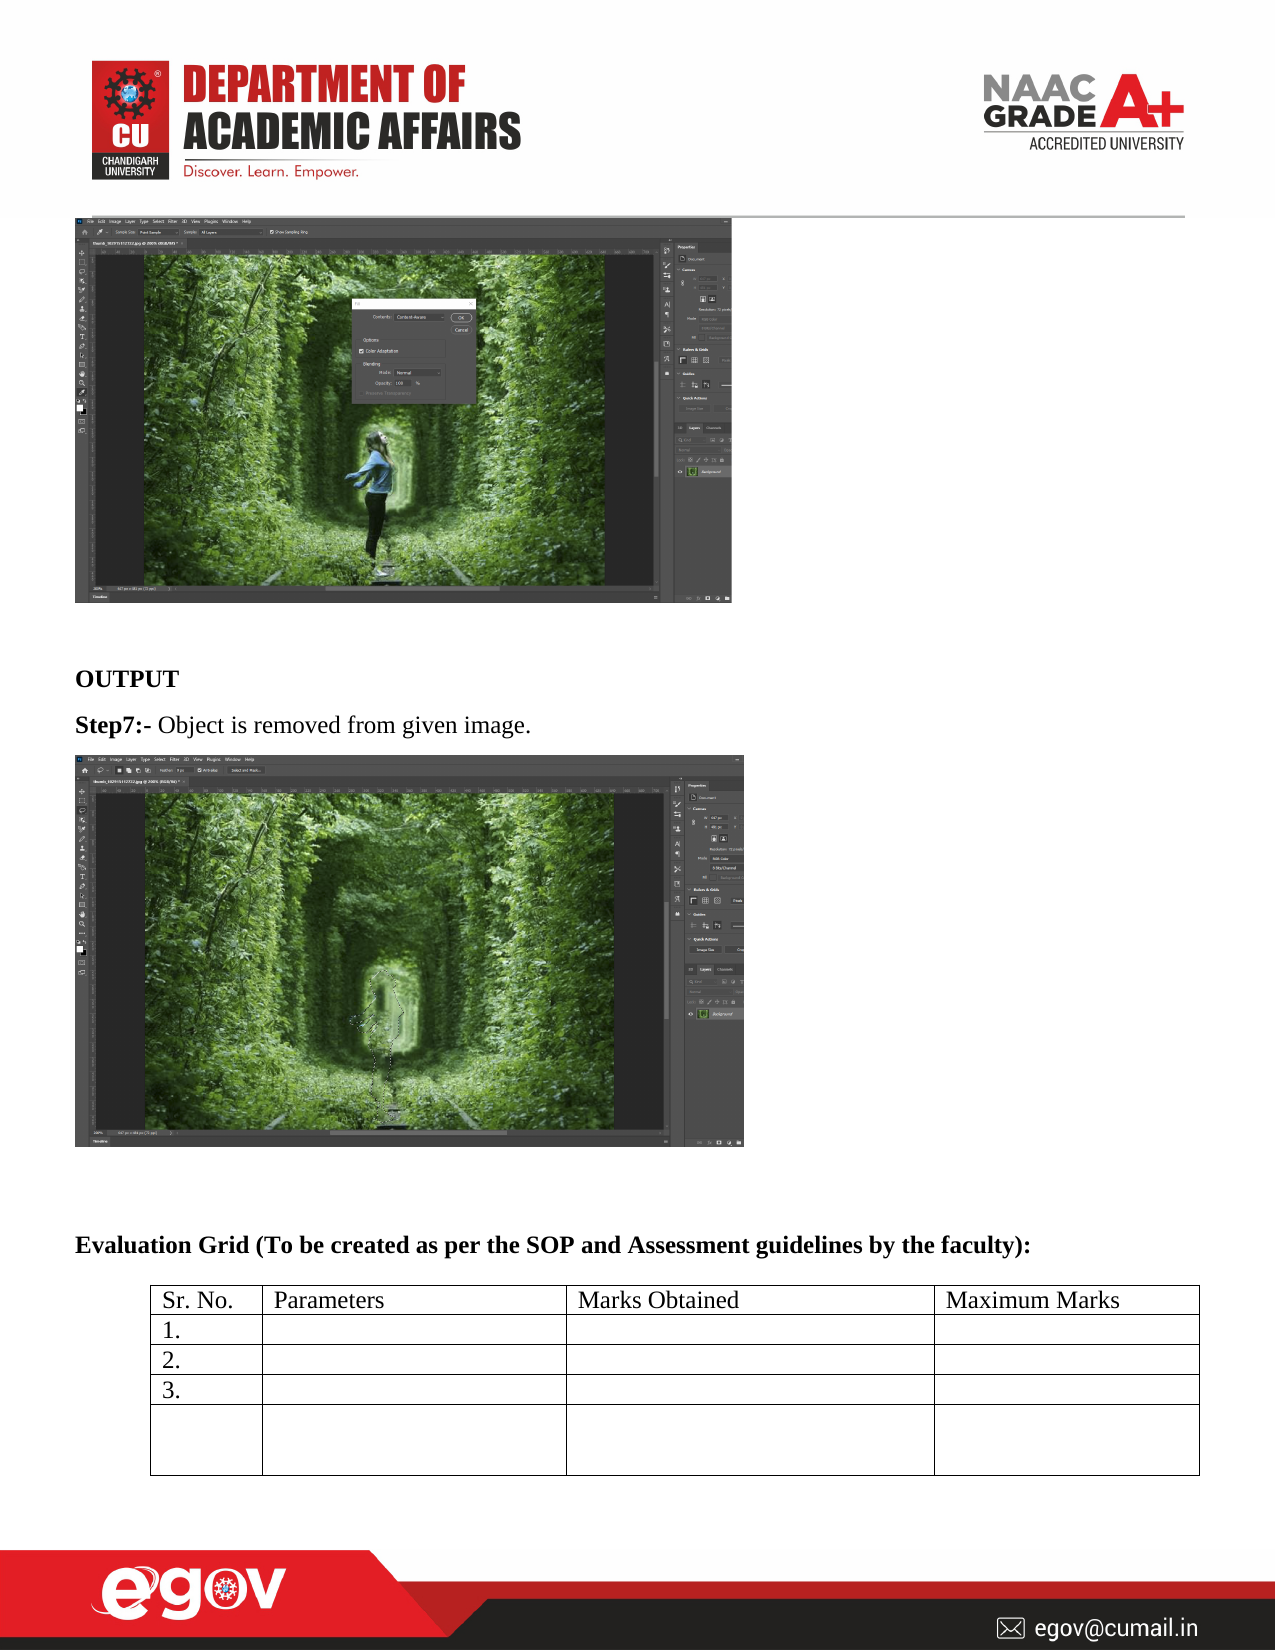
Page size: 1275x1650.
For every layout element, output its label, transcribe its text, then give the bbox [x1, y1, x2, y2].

text OUTPUT [75, 664, 1200, 693]
table_cell [263, 1345, 566, 1374]
table_cell [263, 1315, 566, 1344]
table_cell [935, 1345, 1199, 1374]
table_cell [567, 1375, 934, 1404]
table_cell 2. [151, 1345, 262, 1374]
table_cell [151, 1405, 262, 1475]
table_header Maximum Marks [935, 1286, 1199, 1314]
table_cell 3. [151, 1375, 262, 1404]
text Evaluation Grid (To be created as per the SOP and Assessment guidelines by the faculty): [75, 1231, 1200, 1259]
text Step7:- Object is removed from given image. [75, 710, 1200, 739]
table_cell [935, 1375, 1199, 1404]
table_cell [567, 1405, 934, 1475]
table_cell [935, 1315, 1199, 1344]
table_cell [935, 1405, 1199, 1475]
table_header Parameters [263, 1286, 566, 1314]
table_cell [263, 1375, 566, 1404]
table_header Sr. No. [151, 1286, 262, 1314]
picture [75, 755, 744, 1147]
table_header Marks Obtained [567, 1286, 934, 1314]
table_cell 1. [151, 1315, 262, 1344]
table_cell [567, 1315, 934, 1344]
table_cell [567, 1345, 934, 1374]
table_cell [263, 1405, 566, 1475]
picture [0, 0, 1275, 603]
picture [0, 1549, 1275, 1650]
